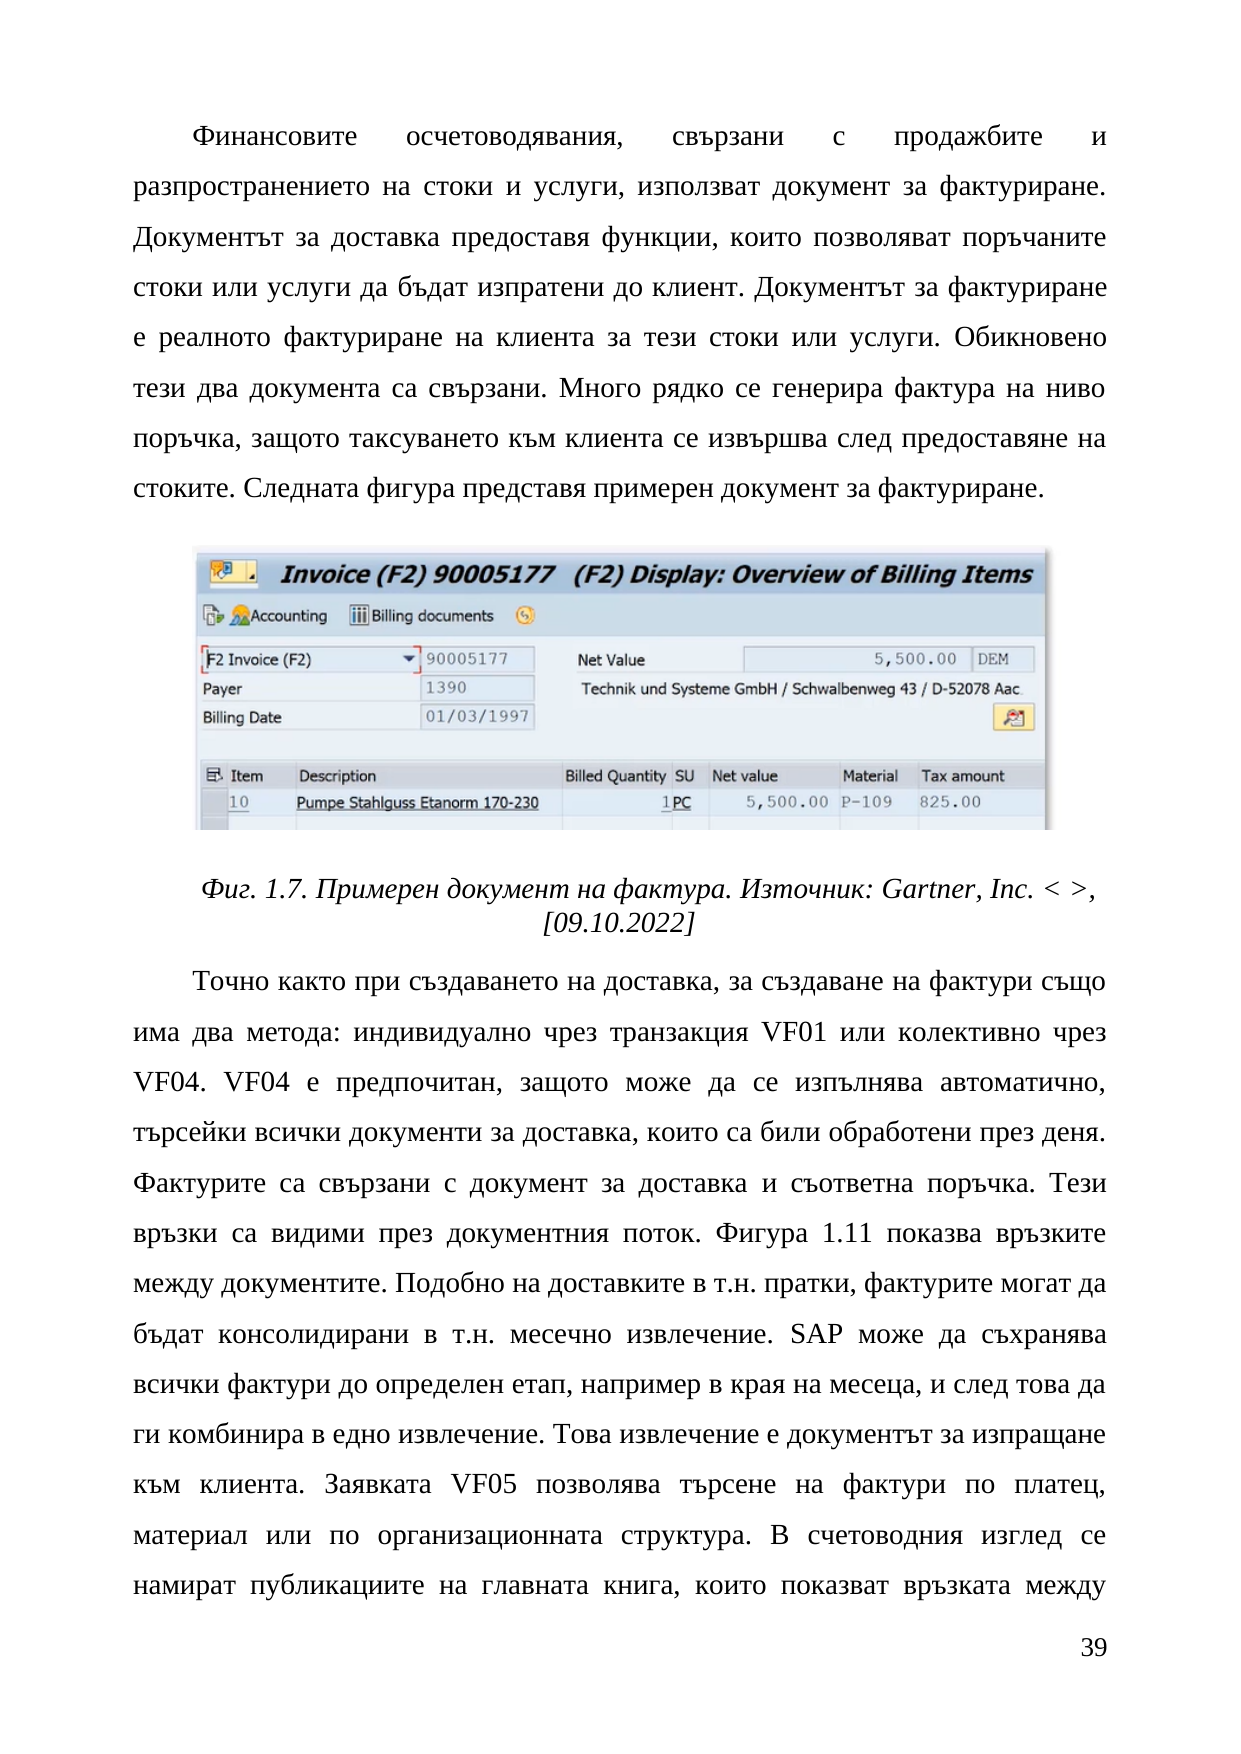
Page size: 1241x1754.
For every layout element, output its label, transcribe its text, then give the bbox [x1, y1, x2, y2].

title Финансовите осчетоводявания, свързани с продажбите и разпространението на стоки и услуги, използват документ за фактуриране. Документът за доставка предоставя функции, които позволяват поръчаните стоки или услуги да бъдат изпратени до клиент. Документът за фактуриране е реалното фактуриране на клиента за тези стоки или услуги. Обикновено тези два документа са свързани. Много рядко се генерира фактура на ниво поръчка, защото таксуването към клиента се извършва след предоставяне на стоките. Следната фигура представя примерен документ за фактуриране. [133, 118, 1107, 504]
picture [192, 545, 1064, 830]
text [133, 963, 1107, 1601]
title Фиг. 1.7. Примерен документ на фактура. Източник: Gartner, Inc. < >, [09.10.2022] [133, 871, 1107, 938]
